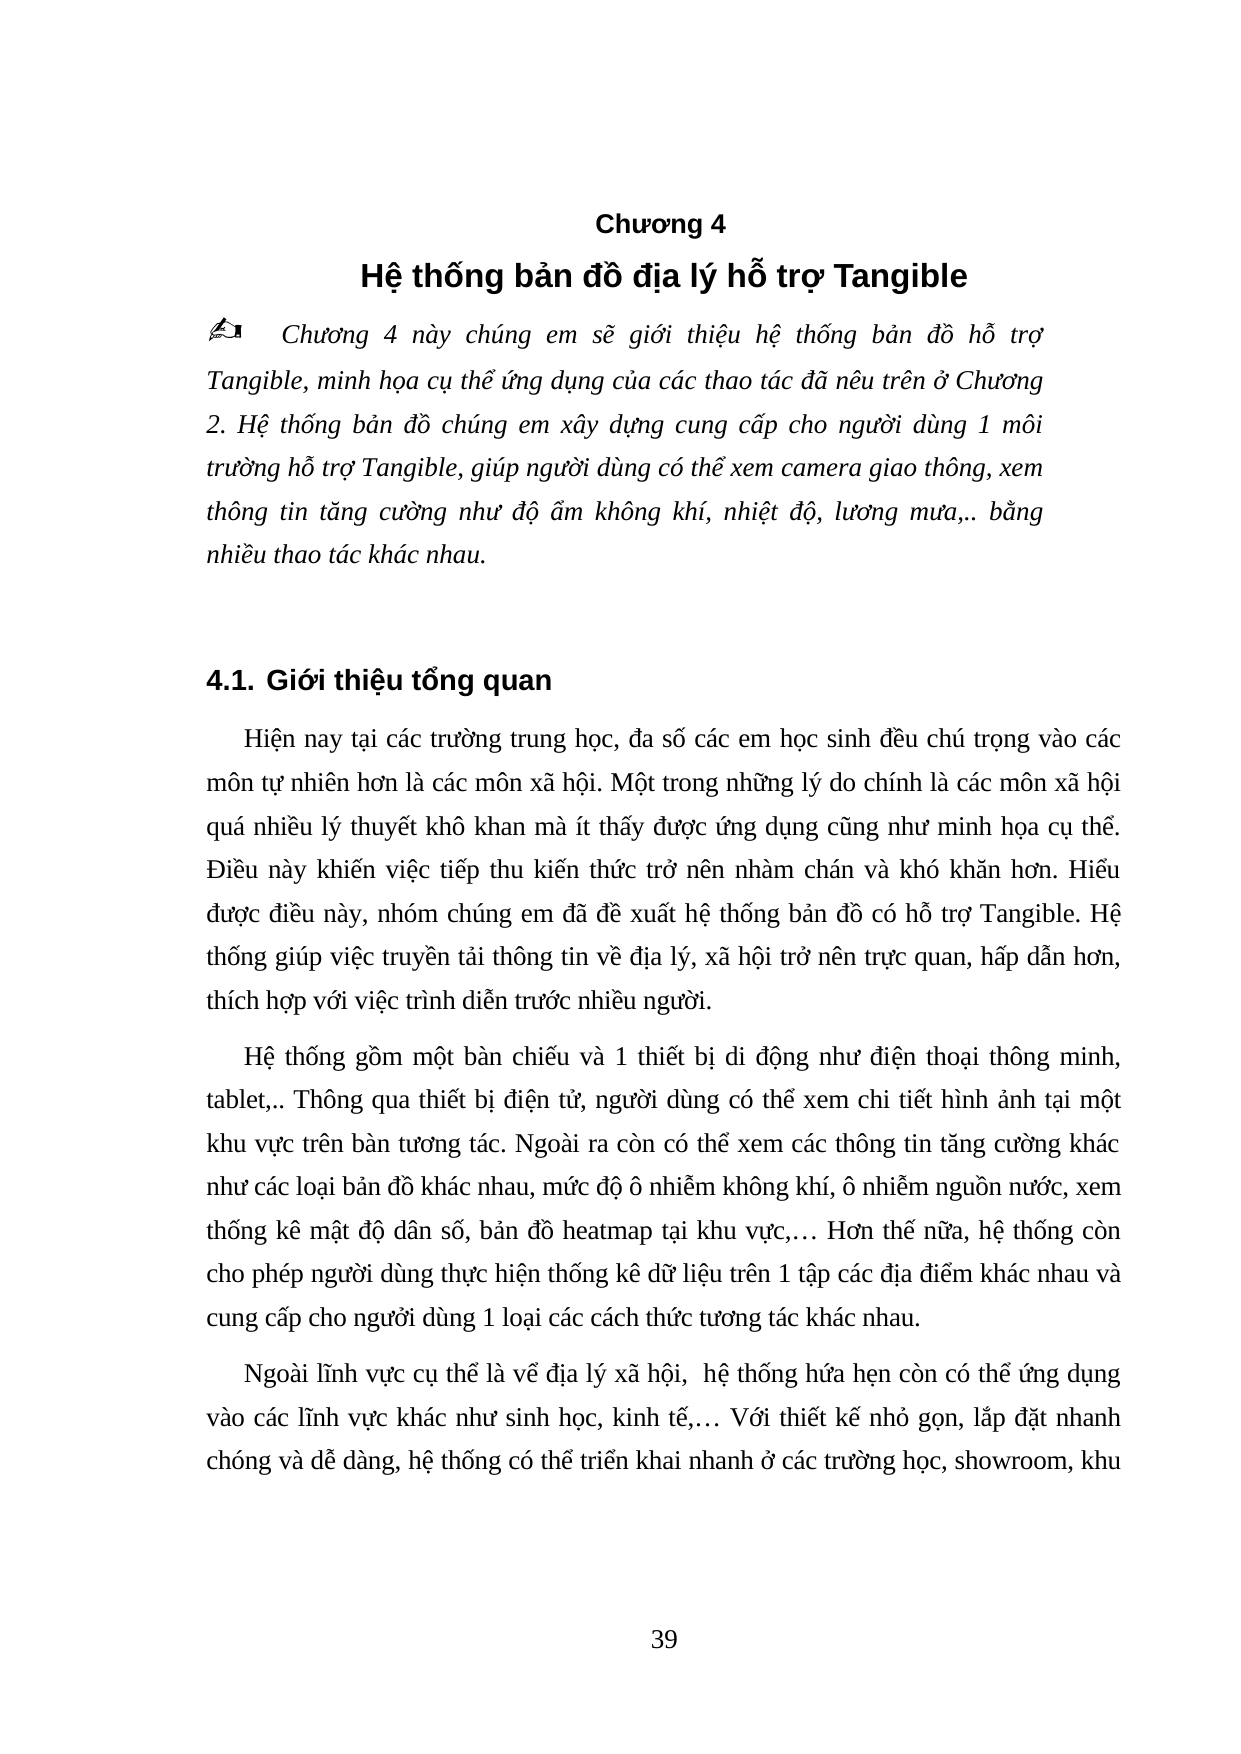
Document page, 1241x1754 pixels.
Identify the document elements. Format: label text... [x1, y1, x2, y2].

text Chương 4 này chúng em sẽ giới thiệu hệ thống bản đồ hỗ trợ Tangible, minh họa cụ thể ứng dụng của các thao tác đã nêu trên ở Chương 2. Hệ thống bản đồ chúng em xây dựng cung cấp cho người dùng 1 môi trường hỗ trợ Tangible, giúp người dùng có thể xem camera giao thông, xem thông tin tăng cường như độ ẩm không khí, nhiệt độ, lương mưa,.. bằng nhiều thao tác khác nhau. [206, 316, 1047, 570]
text Hiện nay tại các trường trung học, đa số các em học sinh đều chú trọng vào các môn tự nhiên hơn là các môn xã hội. Một trong những lý do chính là các môn xã hội quá nhiều lý thuyết khô khan mà ít thấy được ứng dụng cũng như minh họa cụ thể. Điều này khiến việc tiếp thu kiến thức trở nên nhàm chán và khó khăn hơn. Hiểu được điều này, nhóm chúng em đã đề xuất hệ thống bản đồ có hỗ trợ Tangible. Hệ thống giúp việc truyền tải thông tin về địa lý, xã hội trở nên trực quan, hấp dẫn hơn, thích hợp với việc trình diễn trước nhiều người. [206, 722, 1122, 1015]
subtitle Giới thiệu tổng quan [206, 663, 1122, 697]
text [206, 1357, 1122, 1475]
subtitle Hệ thống bản đồ địa lý hỗ trợ Tangible [206, 202, 1122, 294]
text Hệ thống gồm một bàn chiếu và 1 thiết bị di động như điện thoại thông minh, tablet,.. Thông qua thiết bị điện tử, người dùng có thể xem chi tiết hình ảnh tại một khu vực trên bàn tương tác. Ngoài ra còn có thể xem các thông tin tăng cường khác như các loại bản đồ khác nhau, mức độ ô nhiễm không khí, ô nhiễm nguồn nước, xem thống kê mật độ dân số, bản đồ heatmap tại khu vực,… Hơn thế nữa, hệ thống còn cho phép người dùng thực hiện thống kê dữ liệu trên 1 tập các địa điểm khác nhau và cung cấp cho ngưởi dùng 1 loại các cách thức tương tác khác nhau. [206, 1040, 1122, 1332]
